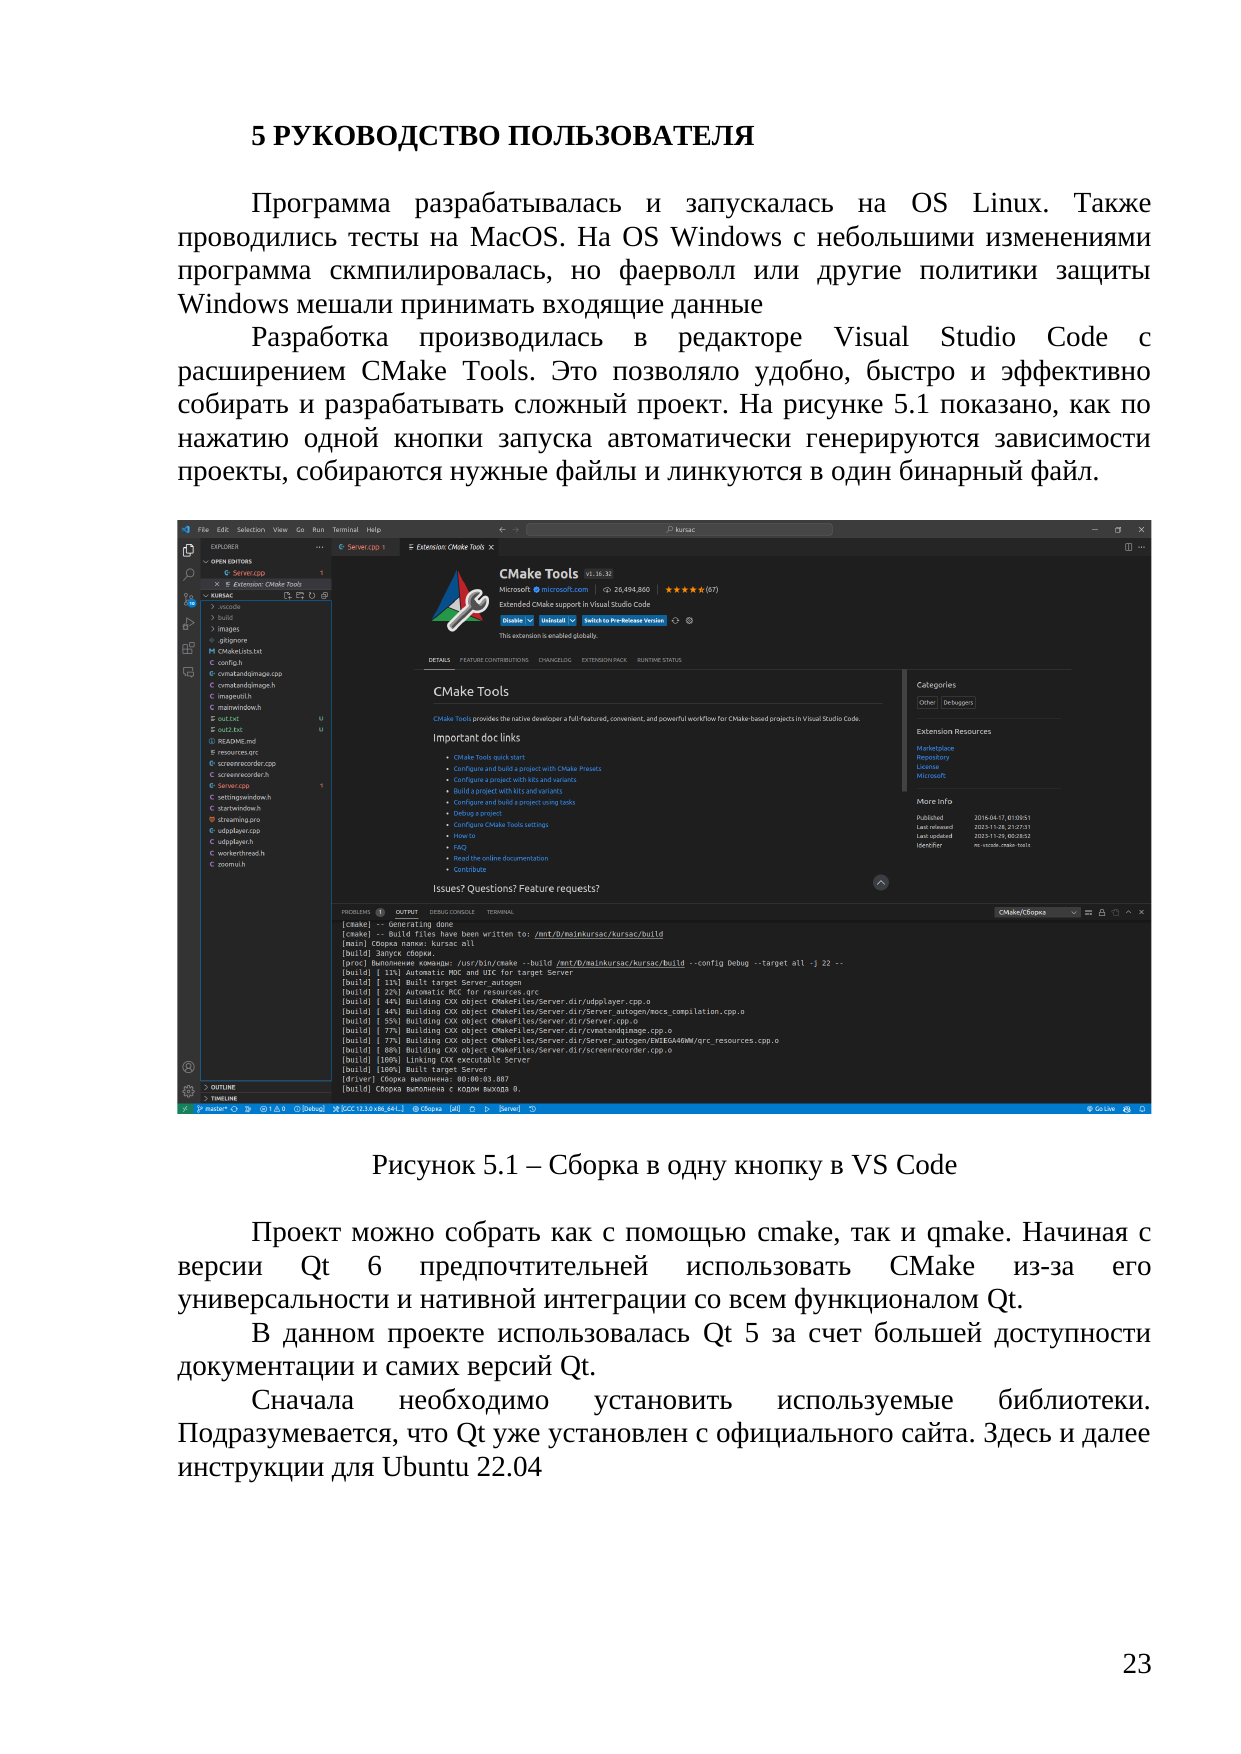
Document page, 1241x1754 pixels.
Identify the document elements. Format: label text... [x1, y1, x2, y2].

text Сначала необходимо установить используемые библиотеки. Подразумевается, что Qt уже установлен с официального сайта. Здесь и далее инструкции для Ubuntu 22.04 [177, 1382, 1152, 1483]
text Рисунок 5.1 – Сборка в одну кнопку в VS Code [177, 1147, 1152, 1181]
text Разработка производилась в редакторе Visual Studio Code с расширением CMake Tools. Это позволяло удобно, быстро и эффективно собирать и разрабатывать сложный проект. На рисунке 5.1 показано, как по нажатию одной кнопки запуска автоматически генерируются зависимости проекты, собираются нужные файлы и линкуются в один бинарный файл. [177, 319, 1152, 487]
text Проект можно собрать как с помощью cmake, так и qmake. Начиная с версии Qt 6 предпочтительней использовать CMake из-за его универсальности и нативной интеграции со всем функционалом Qt. [177, 1214, 1152, 1315]
title 5 РУКОВОДСТВО ПОЛЬЗОВАТЕЛЯ [177, 118, 1152, 152]
text В данном проекте использовалась Qt 5 за счет большей доступности документации и самих версий Qt. [177, 1315, 1152, 1382]
picture [177, 520, 1152, 1114]
text Программа разрабатывалась и запускалась на OS Linux. Также проводились тесты на MacOS. На OS Windows с небольшими изменениями программа скмпилировалась, но фаерволл или другие политики защиты Windows мешали принимать входящие данные [177, 185, 1152, 319]
